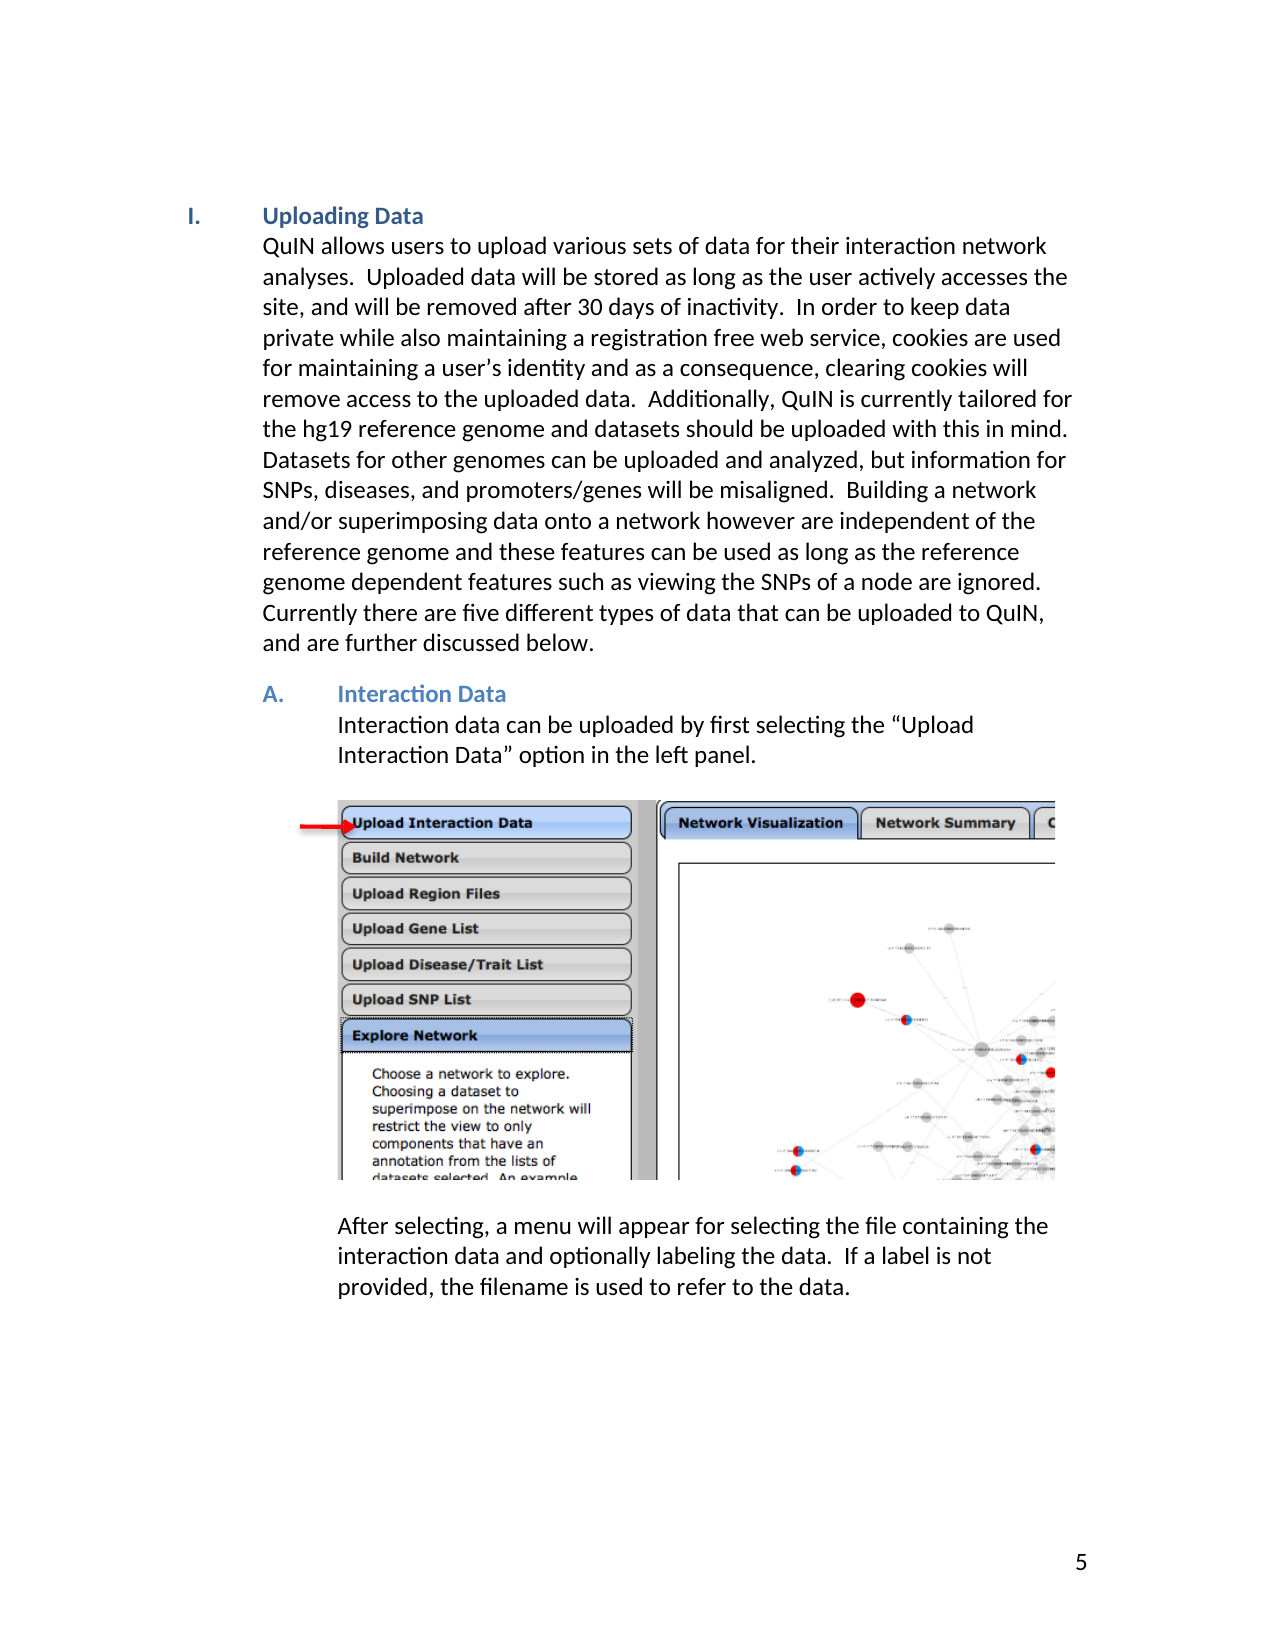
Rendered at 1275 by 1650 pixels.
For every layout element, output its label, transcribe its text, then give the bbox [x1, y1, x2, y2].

picture [337, 800, 1056, 1180]
text QuIN allows users to upload various sets of data for their interaction network analyses. Uploaded data will be stored as long as the user actively accesses the site, and will be removed after 30 days of inactivity. In order to keep data private while also maintaining a registration free web service, cookies are used for maintaining a user’s identity and as a consequence, clearing cookies will remove access to the uploaded data. Additionally, QuIN is currently tailored for the hg19 reference genome and datasets should be uploaded with this in mind. Datasets for other genomes can be uploaded and analyzed, but information for SNPs, diseases, and promoters/genes will be misaligned. Building a network and/or superimposing data onto a network however are independent of the reference genome and these features can be used as long as the reference genome dependent features such as viewing the SNPs of a node are ignored. Currently there are five different types of data that can be uploaded to QuIN, and are further discussed below. [262, 231, 1087, 658]
text After selecting, a menu will appear for selecting the file containing the interaction data and optionally labeling the data. If a label is not provided, the filename is used to refer to the data. [337, 1210, 1087, 1302]
subtitle Uploading Data [187, 200, 1087, 231]
text Interaction data can be uploaded by first selecting the “Upload Interaction Data” option in the left panel. [337, 709, 1087, 770]
subtitle Interaction Data [262, 679, 1087, 709]
